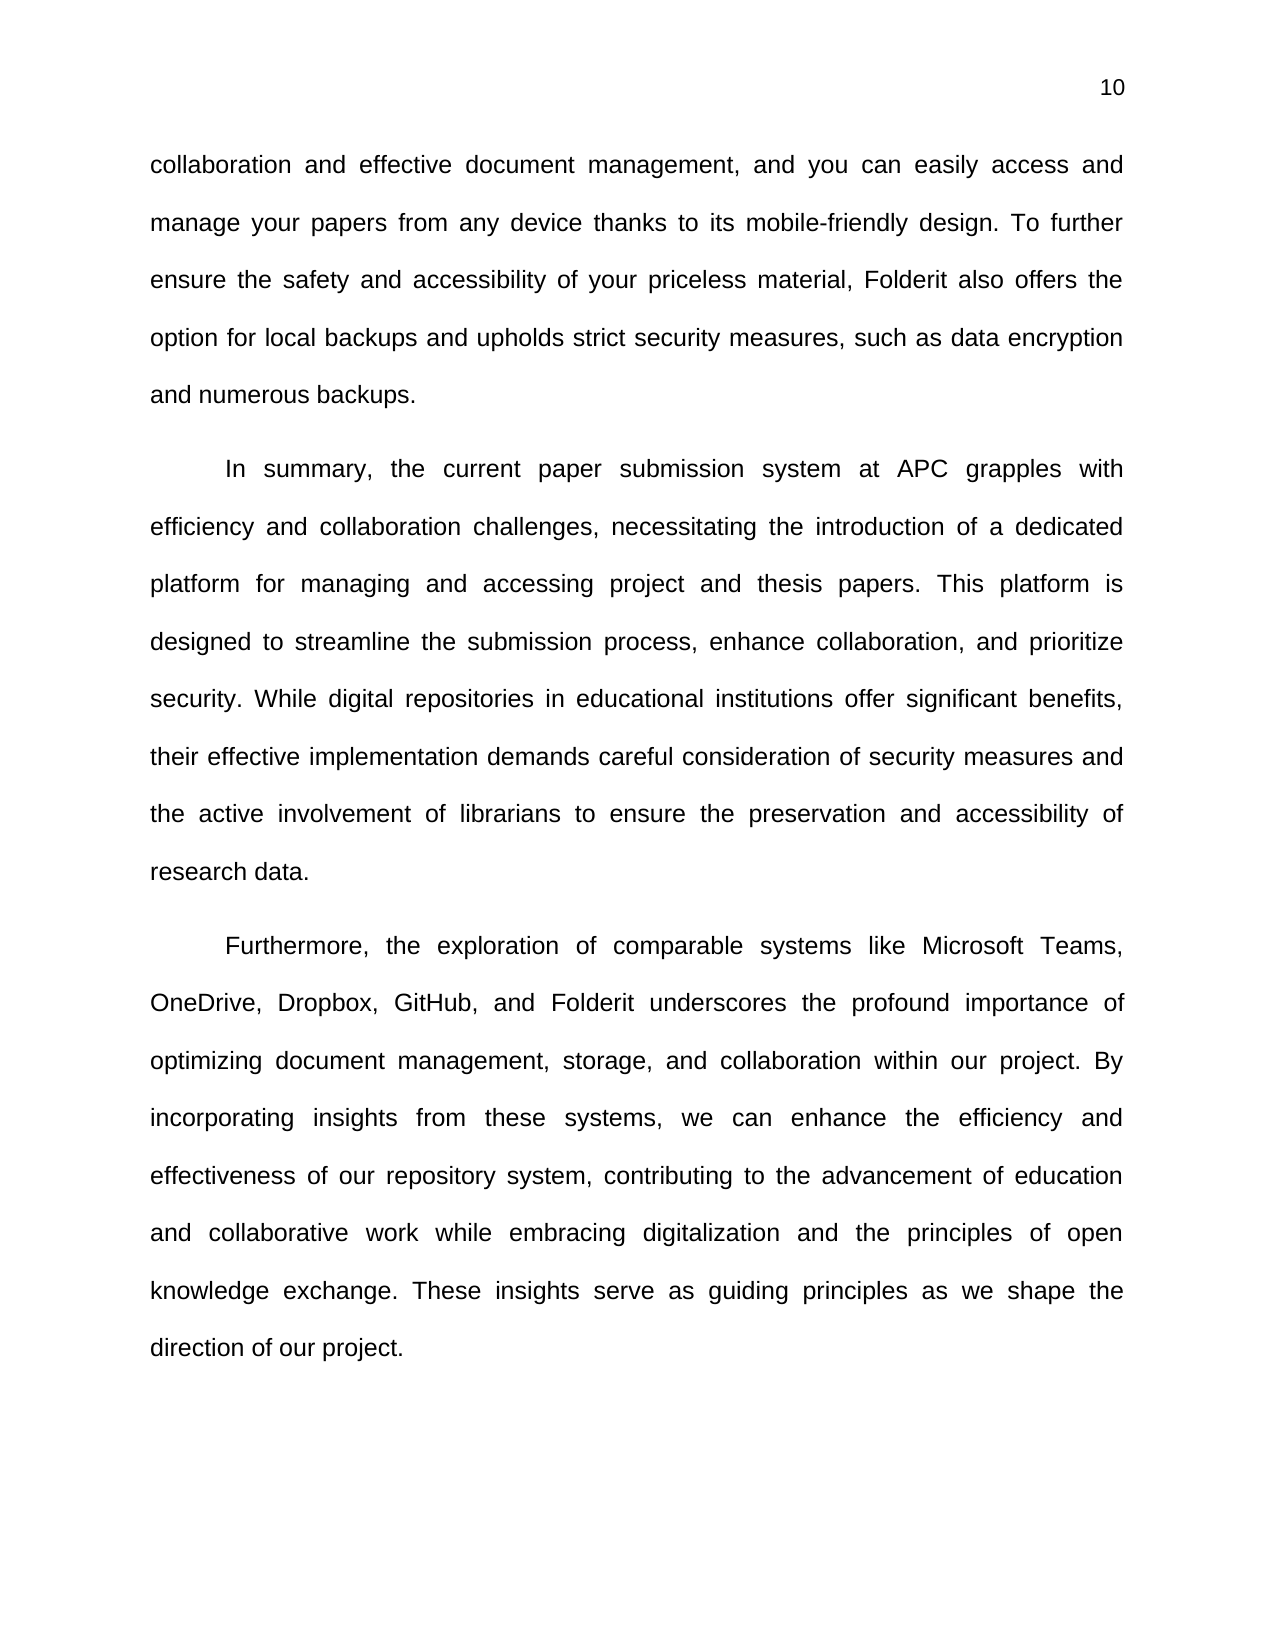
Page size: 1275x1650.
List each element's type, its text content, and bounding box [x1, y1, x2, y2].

text In summary, the current paper submission system at APC grapples with efficiency and collaboration challenges, necessitating the introduction of a dedicated platform for managing and accessing project and thesis papers. This platform is designed to streamline the submission process, enhance collaboration, and prioritize security. While digital repositories in educational institutions offer significant benefits, their effective implementation demands careful consideration of security measures and the active involvement of librarians to ensure the preservation and accessibility of research data. [150, 454, 1125, 885]
text Furthermore, the exploration of comparable systems like Microsoft Teams, OneDrive, Dropbox, GitHub, and Folderit underscores the profound importance of optimizing document management, storage, and collaboration within our project. By incorporating insights from these systems, we can enhance the efficiency and effectiveness of our repository system, contributing to the advancement of education and collaborative work while embracing digitalization and the principles of open knowledge exchange. These insights serve as guiding principles as we shape the direction of our project. [150, 931, 1125, 1362]
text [150, 150, 1125, 409]
